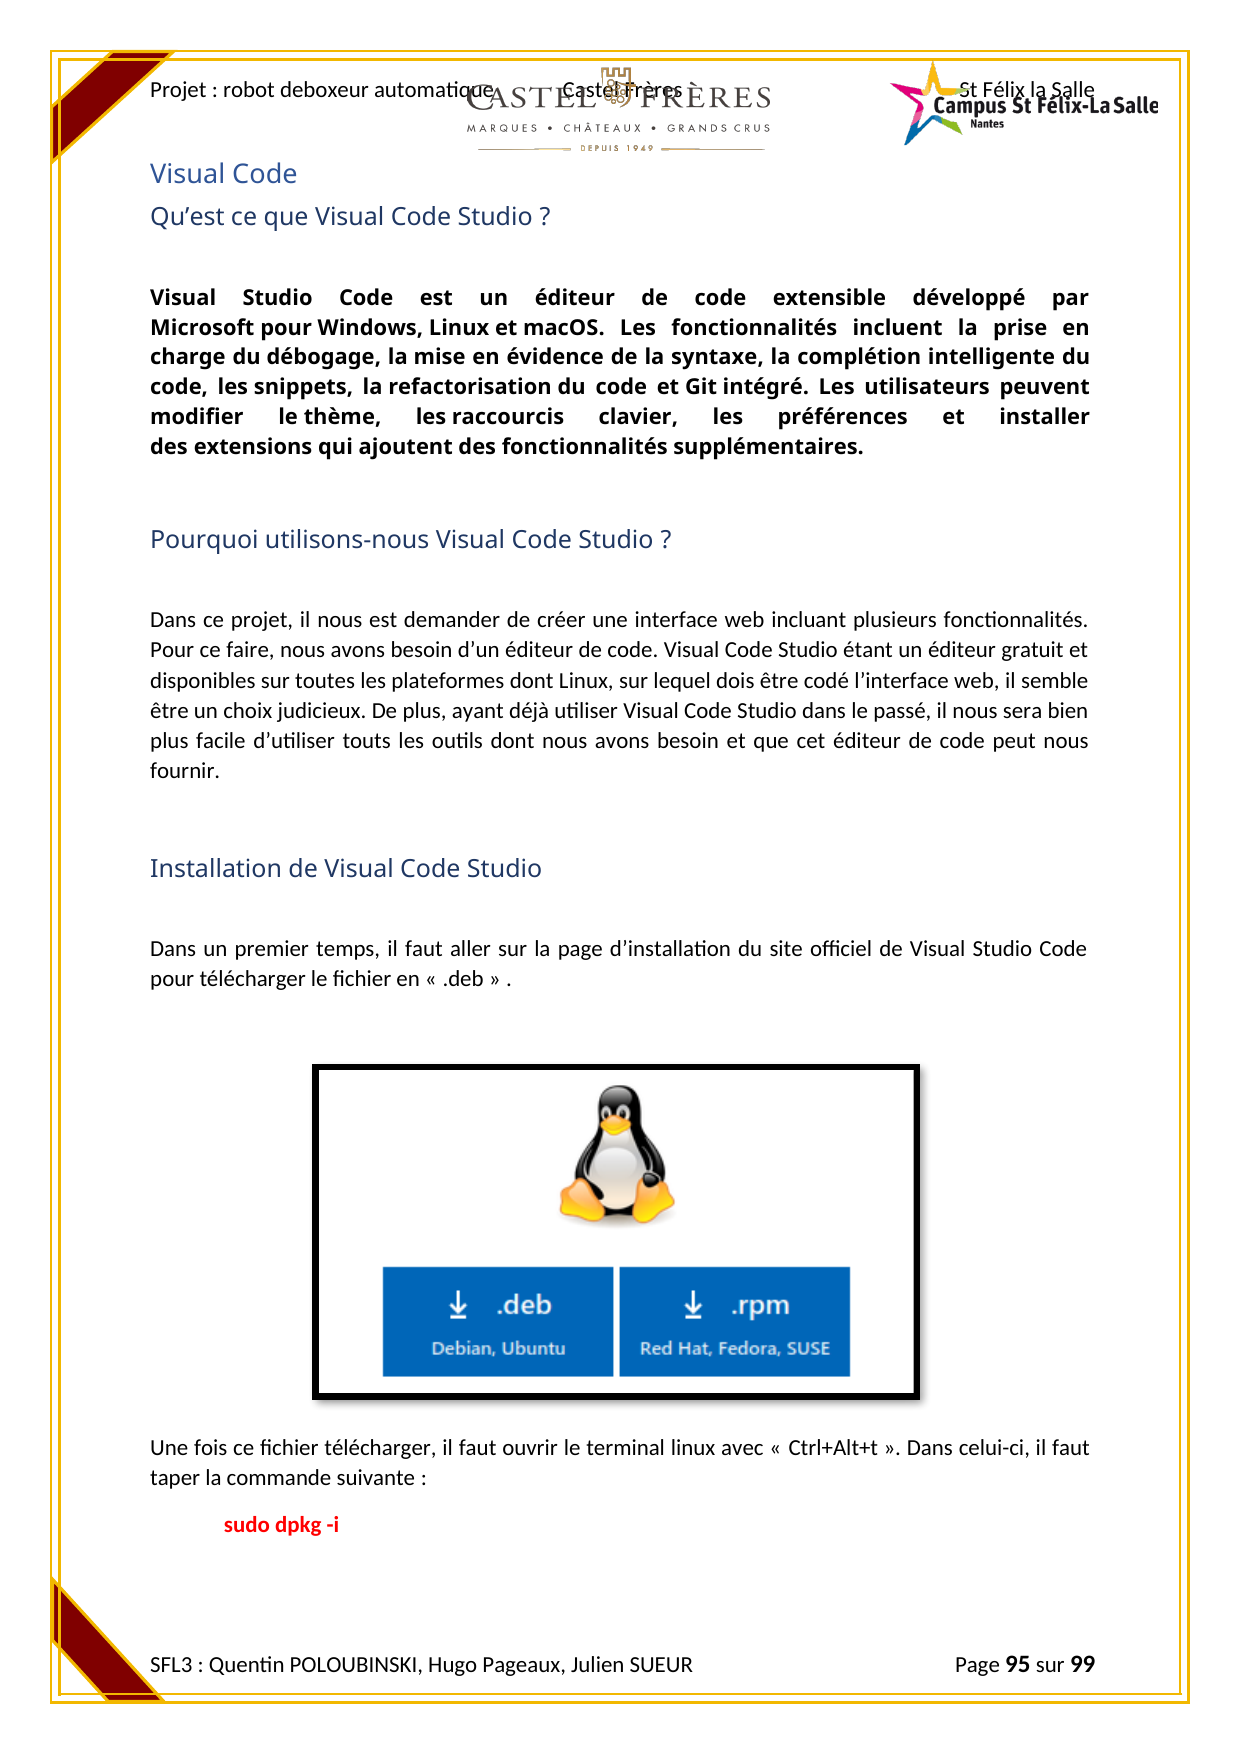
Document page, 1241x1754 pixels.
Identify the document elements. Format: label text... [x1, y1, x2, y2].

text sudo dpkg -i [150, 1510, 1090, 1538]
picture [889, 60, 1158, 145]
subtitle Qu’est ce que Visual Code Studio ? [150, 198, 1090, 232]
text Une fois ce fichier télécharger, il faut ouvrir le terminal linux avec « Ctrl+Alt+t ». Dans celui-ci, il faut taper la commande suivante : [150, 1433, 1090, 1491]
picture [319, 1070, 913, 1393]
subtitle Pourquoi utilisons-nous Visual Code Studio ? [150, 522, 1090, 556]
subtitle Installation de Visual Code Studio [150, 850, 1090, 884]
text Visual Studio Code est un éditeur de code extensible développé par Microsoft pour Windows, Linux et macOS. Les fonctionnalités incluent la prise en charge du débogage, la mise en évidence de la syntaxe, la complétion intelligente du code, les snippets, la refactorisation du code et Git intégré. Les utilisateurs peuvent modifier le thème, les raccourcis clavier, les préférences et installer des extensions qui ajoutent des fonctionnalités supplémentaires. [150, 282, 1090, 461]
text Dans ce projet, il nous est demander de créer une interface web incluant plusieurs fonctionnalités. Pour ce faire, nous avons besoin d’un éditeur de code. Visual Code Studio étant un éditeur gratuit et disponibles sur toutes les plateformes dont Linux, sur lequel dois être codé l’interface web, il semble être un choix judicieux. De plus, ayant déjà utiliser Visual Code Studio dans le passé, il nous sera bien plus facile d’utiliser touts les outils dont nous avons besoin et que cet éditeur de code peut nous fournir. [150, 605, 1090, 784]
picture [460, 59, 773, 157]
subtitle Visual Code [150, 154, 1090, 191]
text Dans un premier temps, il faut aller sur la page d’installation du site officiel de Visual Studio Code pour télécharger le fichier en « .deb » . [150, 934, 1090, 992]
